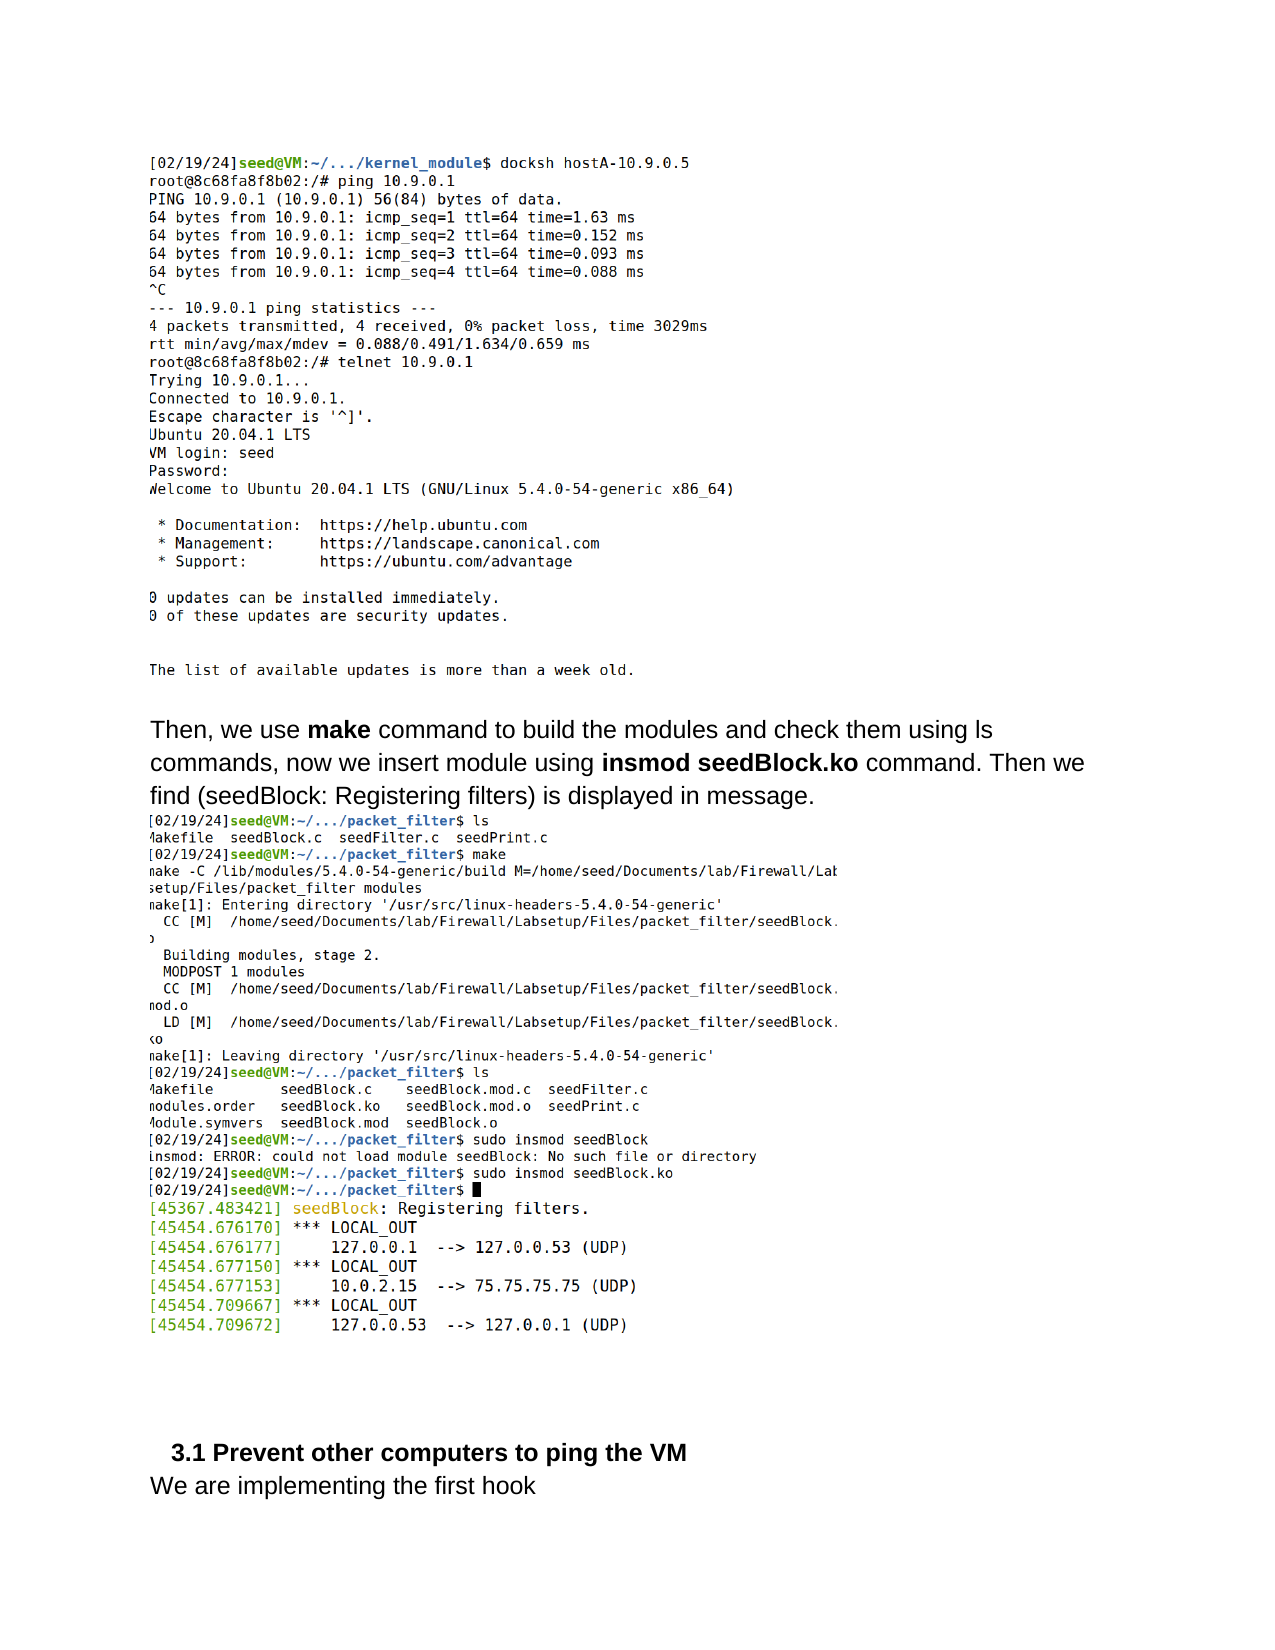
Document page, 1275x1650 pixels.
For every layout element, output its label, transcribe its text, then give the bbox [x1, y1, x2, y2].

text 3.1 Prevent other computers to ping the VM [150, 1438, 1125, 1467]
text Then, we use make command to build the modules and check them using ls commands, now we insert module using insmod seedBlock.ko command. Then we find (seedBlock: Registering filters) is displayed in message. [150, 715, 1125, 810]
picture [150, 1201, 677, 1336]
text We are implementing the first hook [150, 1471, 1125, 1500]
picture [150, 150, 865, 679]
picture [150, 814, 837, 1197]
